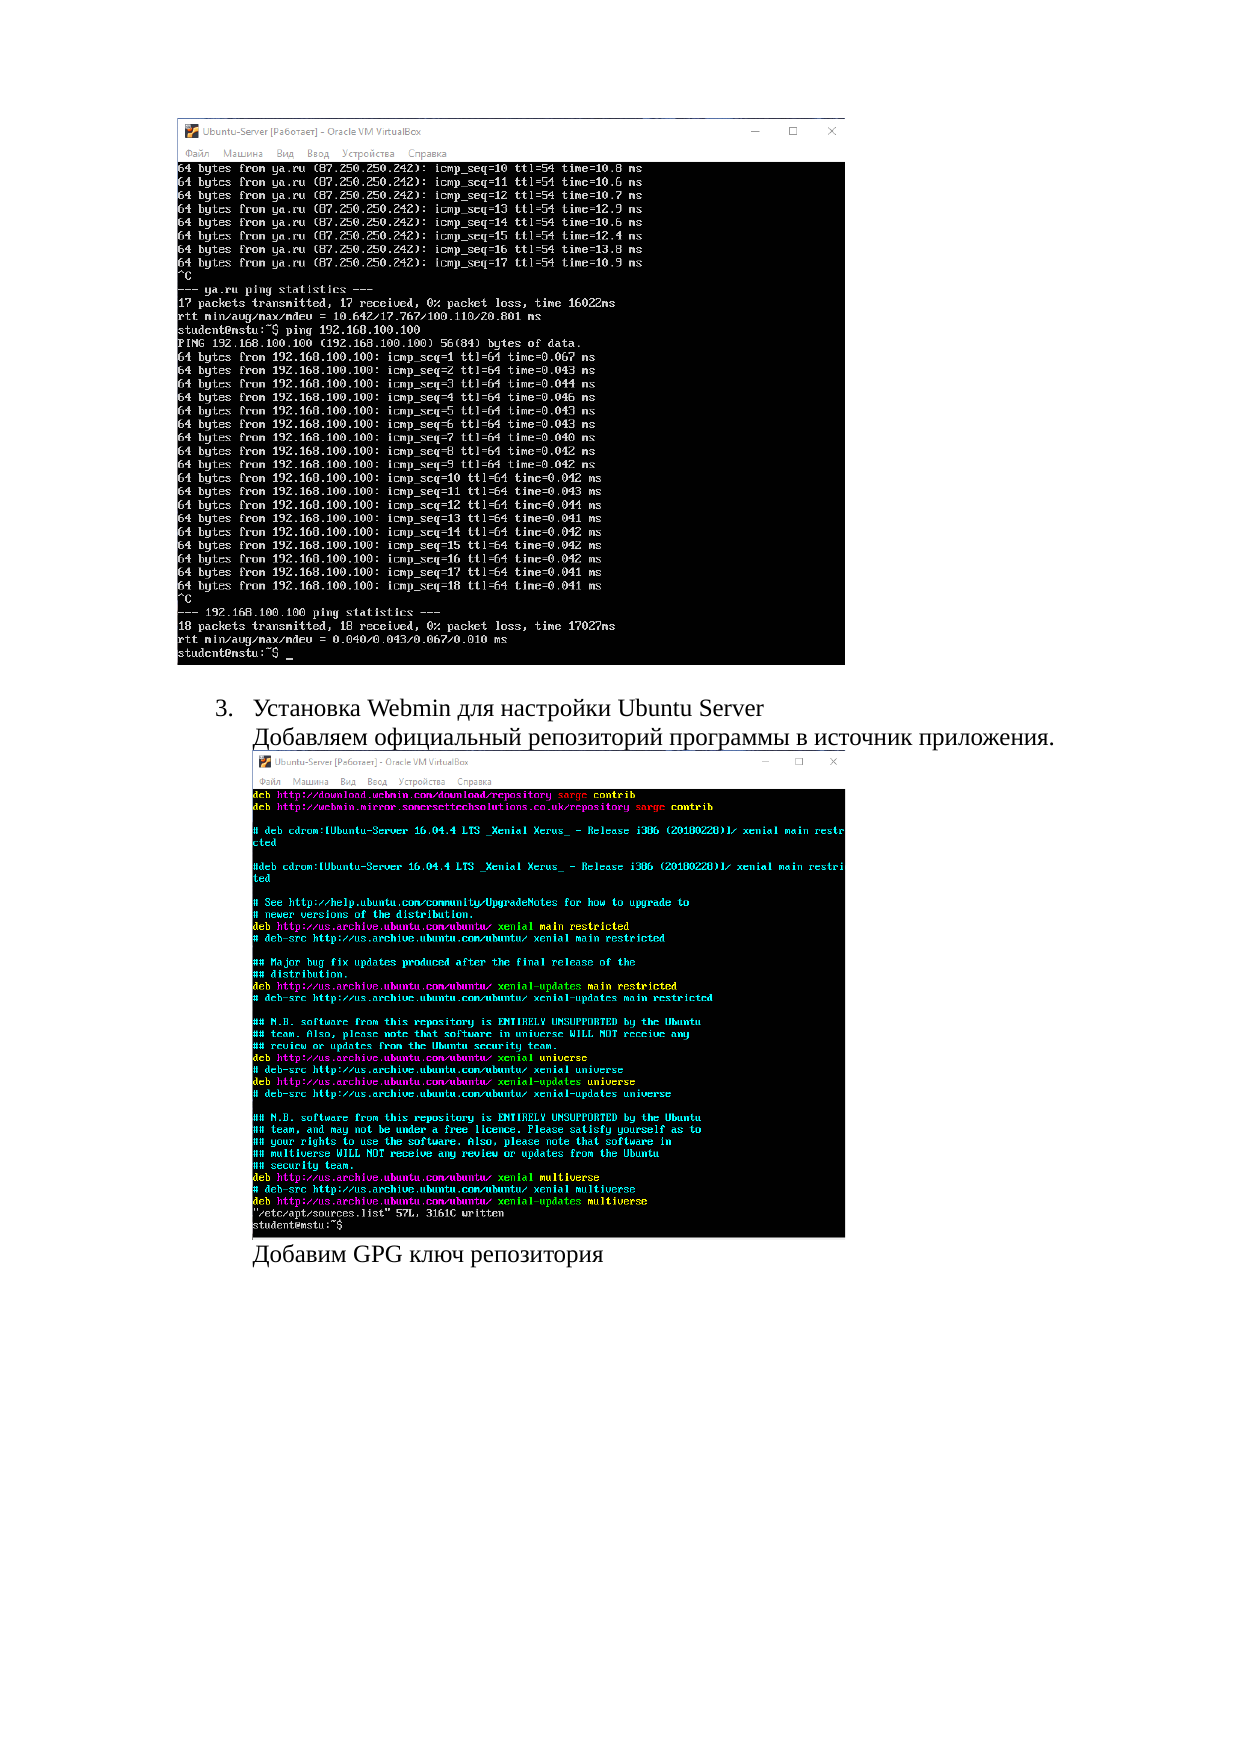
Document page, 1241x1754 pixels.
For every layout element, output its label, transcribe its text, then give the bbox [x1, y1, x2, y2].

picture [177, 118, 845, 665]
list Добавим GPG ключ репозитория [252, 1239, 1152, 1268]
picture [252, 750, 846, 1240]
list Добавляем официальный репозиторий программы в источник приложения. [252, 722, 1152, 751]
list Установка Webmin для настройки Ubuntu Server [215, 693, 1152, 722]
